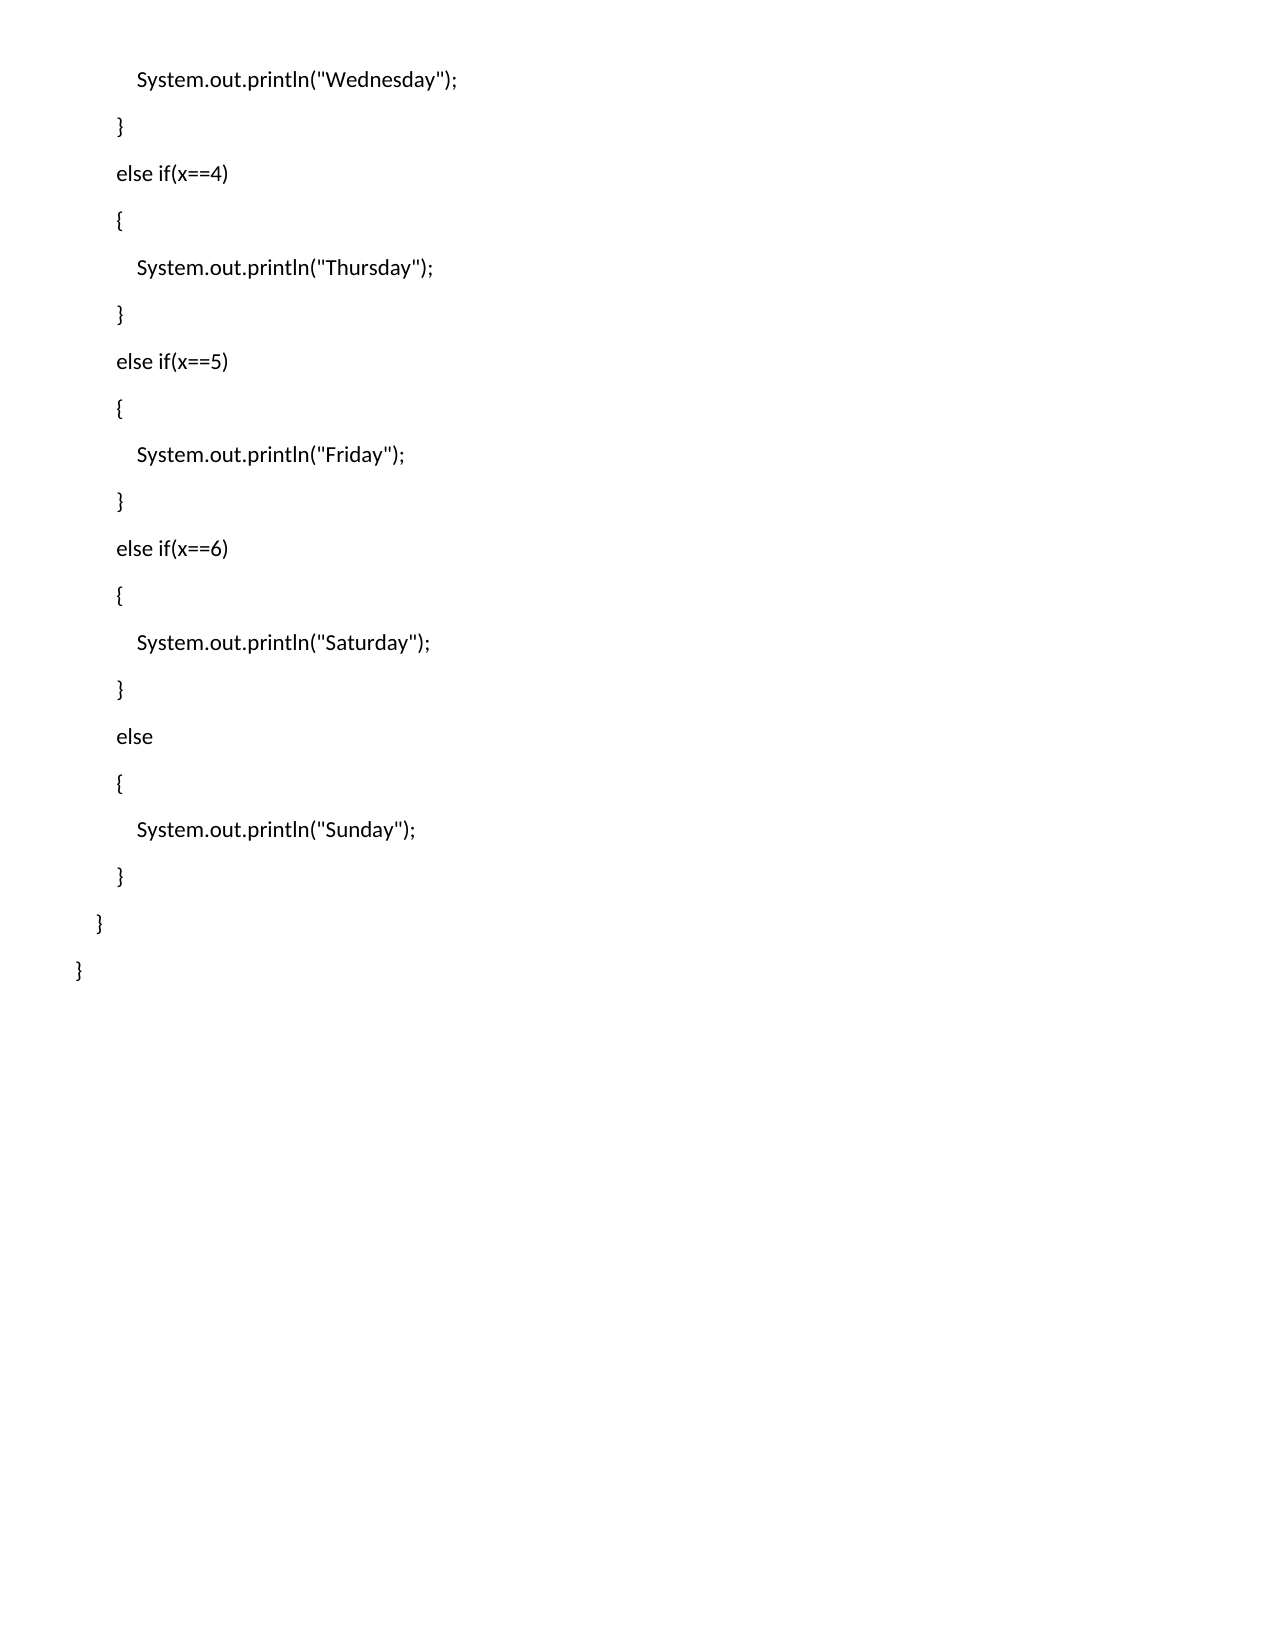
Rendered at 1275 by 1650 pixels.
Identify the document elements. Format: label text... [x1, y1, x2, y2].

text else [75, 722, 1181, 750]
text System.out.println("Sunday"); [75, 816, 1181, 844]
text } [75, 909, 1181, 937]
text } [75, 112, 1181, 141]
text System.out.println("Friday"); [75, 441, 1181, 469]
text { [75, 206, 1181, 234]
text System.out.println("Thursday"); [75, 253, 1181, 281]
text } [75, 956, 1181, 984]
text { [75, 581, 1181, 609]
text { [75, 769, 1181, 797]
text } [75, 862, 1181, 891]
text System.out.println("Wednesday"); [75, 66, 1181, 94]
text else if(x==4) [75, 159, 1181, 187]
text else if(x==5) [75, 347, 1181, 375]
text System.out.println("Saturday"); [75, 628, 1181, 656]
text } [75, 675, 1181, 703]
text { [75, 394, 1181, 422]
text } [75, 300, 1181, 328]
text else if(x==6) [75, 534, 1181, 562]
text } [75, 487, 1181, 516]
